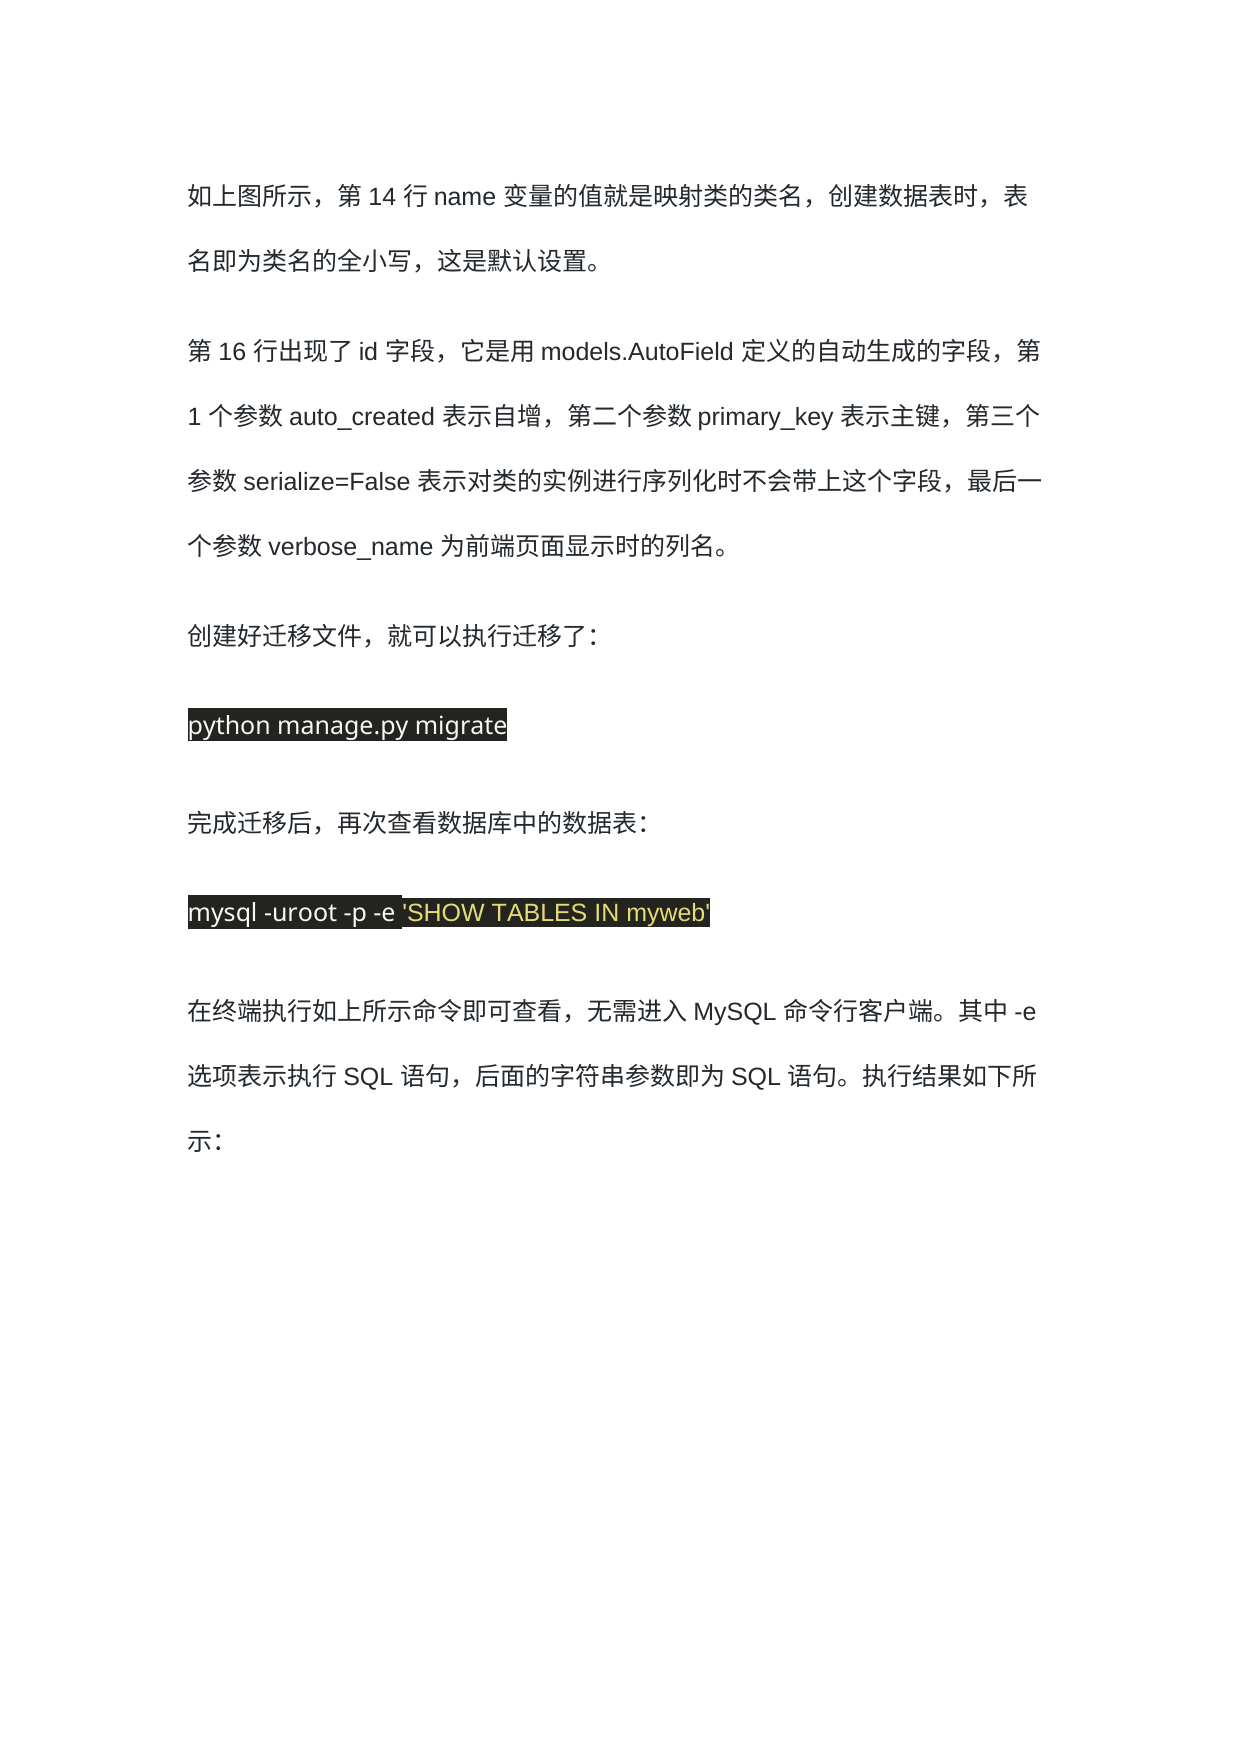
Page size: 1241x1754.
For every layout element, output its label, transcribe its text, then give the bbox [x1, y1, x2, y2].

text 如上图所示，第 14 行 name 变量的值就是映射类的类名，创建数据表时，表名即为类名的全小写，这是默认设置。 [187, 162, 1053, 292]
text mysql -uroot -p -e 'SHOW TABLES IN myweb' [187, 879, 1053, 944]
text 第 16 行出现了 id 字段，它是用 models.AutoField 定义的自动生成的字段，第 1 个参数 auto_created 表示自增，第二个参数 primary_key 表示主键，第三个参数 serialize=False 表示对类的实例进行序列化时不会带上这个字段，最后一个参数 verbose_name 为前端页面显示时的列名。 [187, 317, 1053, 577]
text 在终端执行如上所示命令即可查看，无需进入 MySQL 命令行客户端。其中 -e 选项表示执行 SQL 语句，后面的字符串参数即为 SQL 语句。执行结果如下所示： [187, 977, 1053, 1172]
text 创建好迁移文件，就可以执行迁移了： [187, 602, 1053, 667]
text 完成迁移后，再次查看数据库中的数据表： [187, 789, 1053, 854]
text python manage.py migrate [187, 692, 1053, 757]
